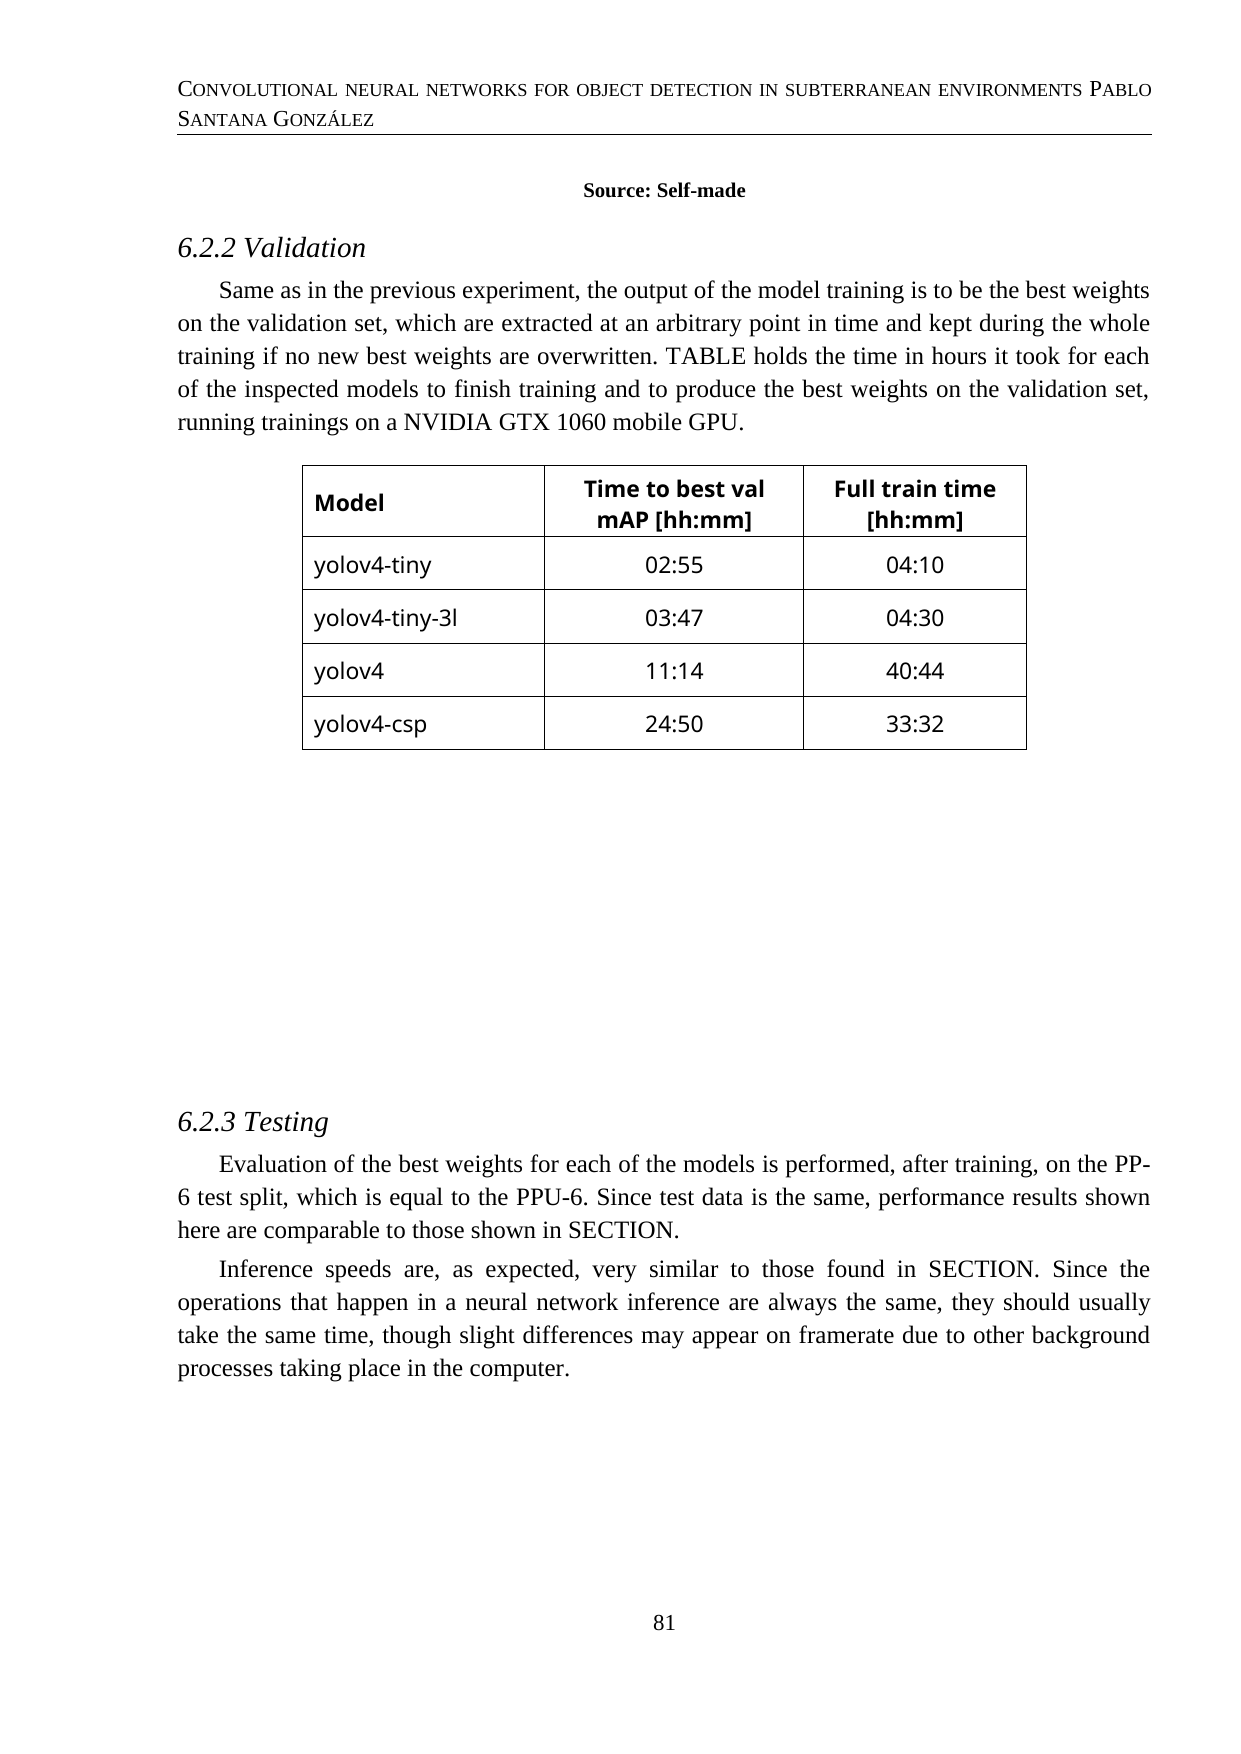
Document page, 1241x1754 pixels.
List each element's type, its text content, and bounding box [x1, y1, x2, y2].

table_header Time to best val mAP [hh:mm] [545, 466, 803, 536]
table_header Model [303, 466, 544, 536]
table_cell 11:14 [545, 644, 803, 696]
table_cell 04:30 [804, 590, 1026, 642]
table_cell yolov4-tiny [303, 537, 544, 589]
table_cell 04:10 [804, 537, 1026, 589]
table_cell yolov4-csp [303, 697, 544, 749]
text Evaluation of the best weights for each of the models is performed, after training, on the PP-6 test split, which is equal to the PPU-6. Since test data is the same, performance results shown here are comparable to those shown in SECTION. [177, 1149, 1152, 1244]
text Same as in the previous experiment, the output of the model training is to be the best weights on the validation set, which are extracted at an arbitrary point in time and kept during the whole training if no new best weights are overwritten. TABLE holds the time in hours it took for each of the inspected models to finish training and to produce the best weights on the validation set, running trainings on a NVIDIA GTX 1060 mobile GPU. [177, 275, 1152, 436]
table_cell 02:55 [545, 537, 803, 589]
table_cell yolov4-tiny-3l [303, 590, 544, 642]
table_cell 33:32 [804, 697, 1026, 749]
table_cell 24:50 [545, 697, 803, 749]
table_cell 03:47 [545, 590, 803, 642]
text Source: Self-made [177, 178, 1152, 202]
table_header Full train time [hh:mm] [804, 466, 1026, 536]
subtitle Testing [177, 1104, 1152, 1138]
subtitle Validation [177, 230, 1152, 264]
table_cell yolov4 [303, 644, 544, 696]
text Inference speeds are, as expected, very similar to those found in SECTION. Since the operations that happen in a neural network inference are always the same, they should usually take the same time, though slight differences may appear on framerate due to other background processes taking place in the computer. [177, 1254, 1152, 1382]
table_cell 40:44 [804, 644, 1026, 696]
